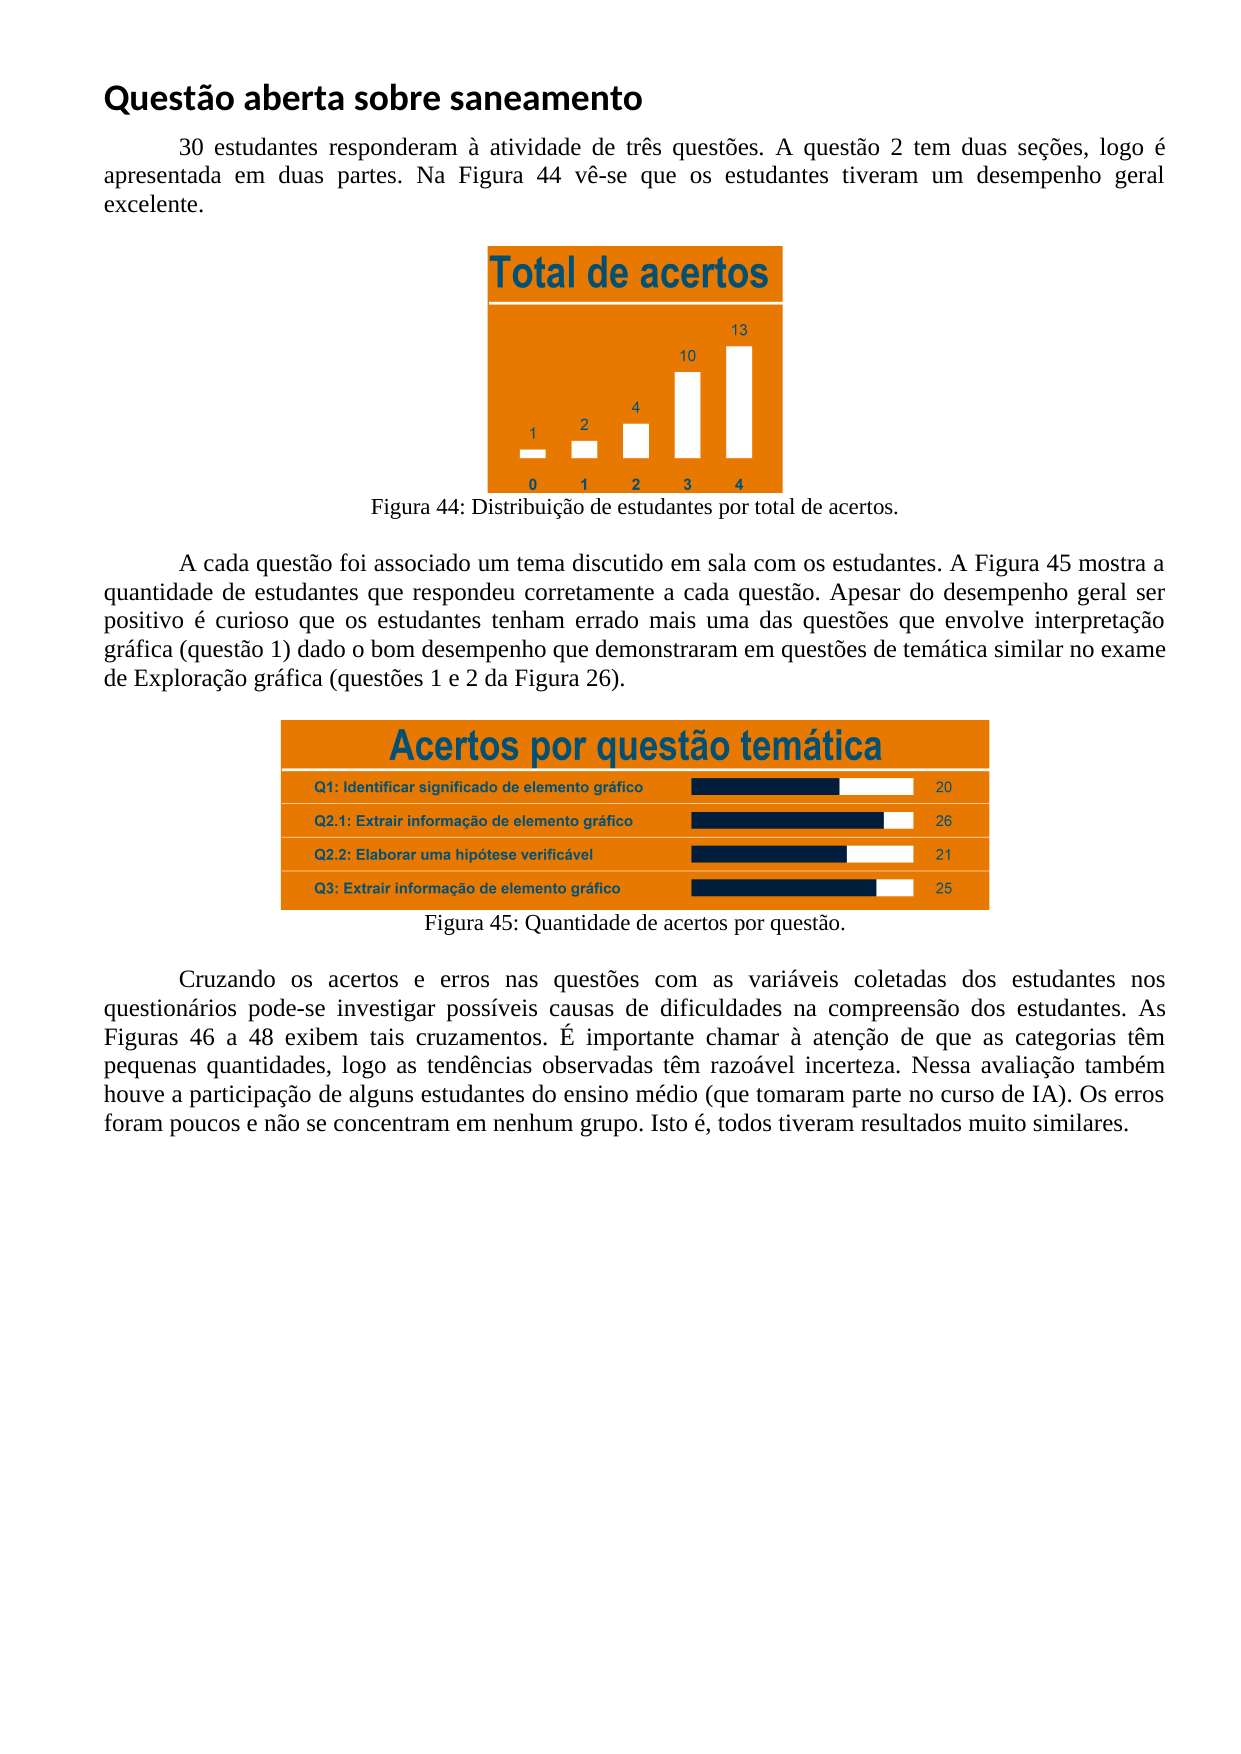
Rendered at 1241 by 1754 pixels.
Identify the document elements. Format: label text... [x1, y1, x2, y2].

picture [280, 720, 990, 910]
text Figura 44: Distribuição de estudantes por total de acertos. [103, 493, 1167, 519]
subtitle Questão aberta sobre saneamento [103, 74, 1167, 120]
text A cada questão foi associado um tema discutido em sala com os estudantes. A Figura 45 mostra a quantidade de estudantes que respondeu corretamente a cada questão. Apesar do desempenho geral ser positivo é curioso que os estudantes tenham errado mais uma das questões que envolve interpretação gráfica (questão 1) dado o bom desempenho que demonstraram em questões de temática similar no exame de Exploração gráfica (questões 1 e 2 da Figura 26). [103, 548, 1167, 692]
text Figura 45: Quantidade de acertos por questão. [103, 909, 1167, 936]
picture [487, 246, 783, 493]
text Cruzando os acertos e erros nas questões com as variáveis coletadas dos estudantes nos questionários pode-se investigar possíveis causas de dificuldades na compreensão dos estudantes. As Figuras 46 a 48 exibem tais cruzamentos. É importante chamar à atenção de que as categorias têm pequenas quantidades, logo as tendências observadas têm razoável incerteza. Nessa avaliação também houve a participação de alguns estudantes do ensino médio (que tomaram parte no curso de IA). Os erros foram poucos e não se concentram em nenhum grupo. Isto é, todos tiveram resultados muito similares. [103, 964, 1167, 1137]
text 30 estudantes responderam à atividade de três questões. A questão 2 tem duas seções, logo é apresentada em duas partes. Na Figura 44 vê-se que os estudantes tiveram um desempenho geral excelente. [103, 132, 1167, 218]
